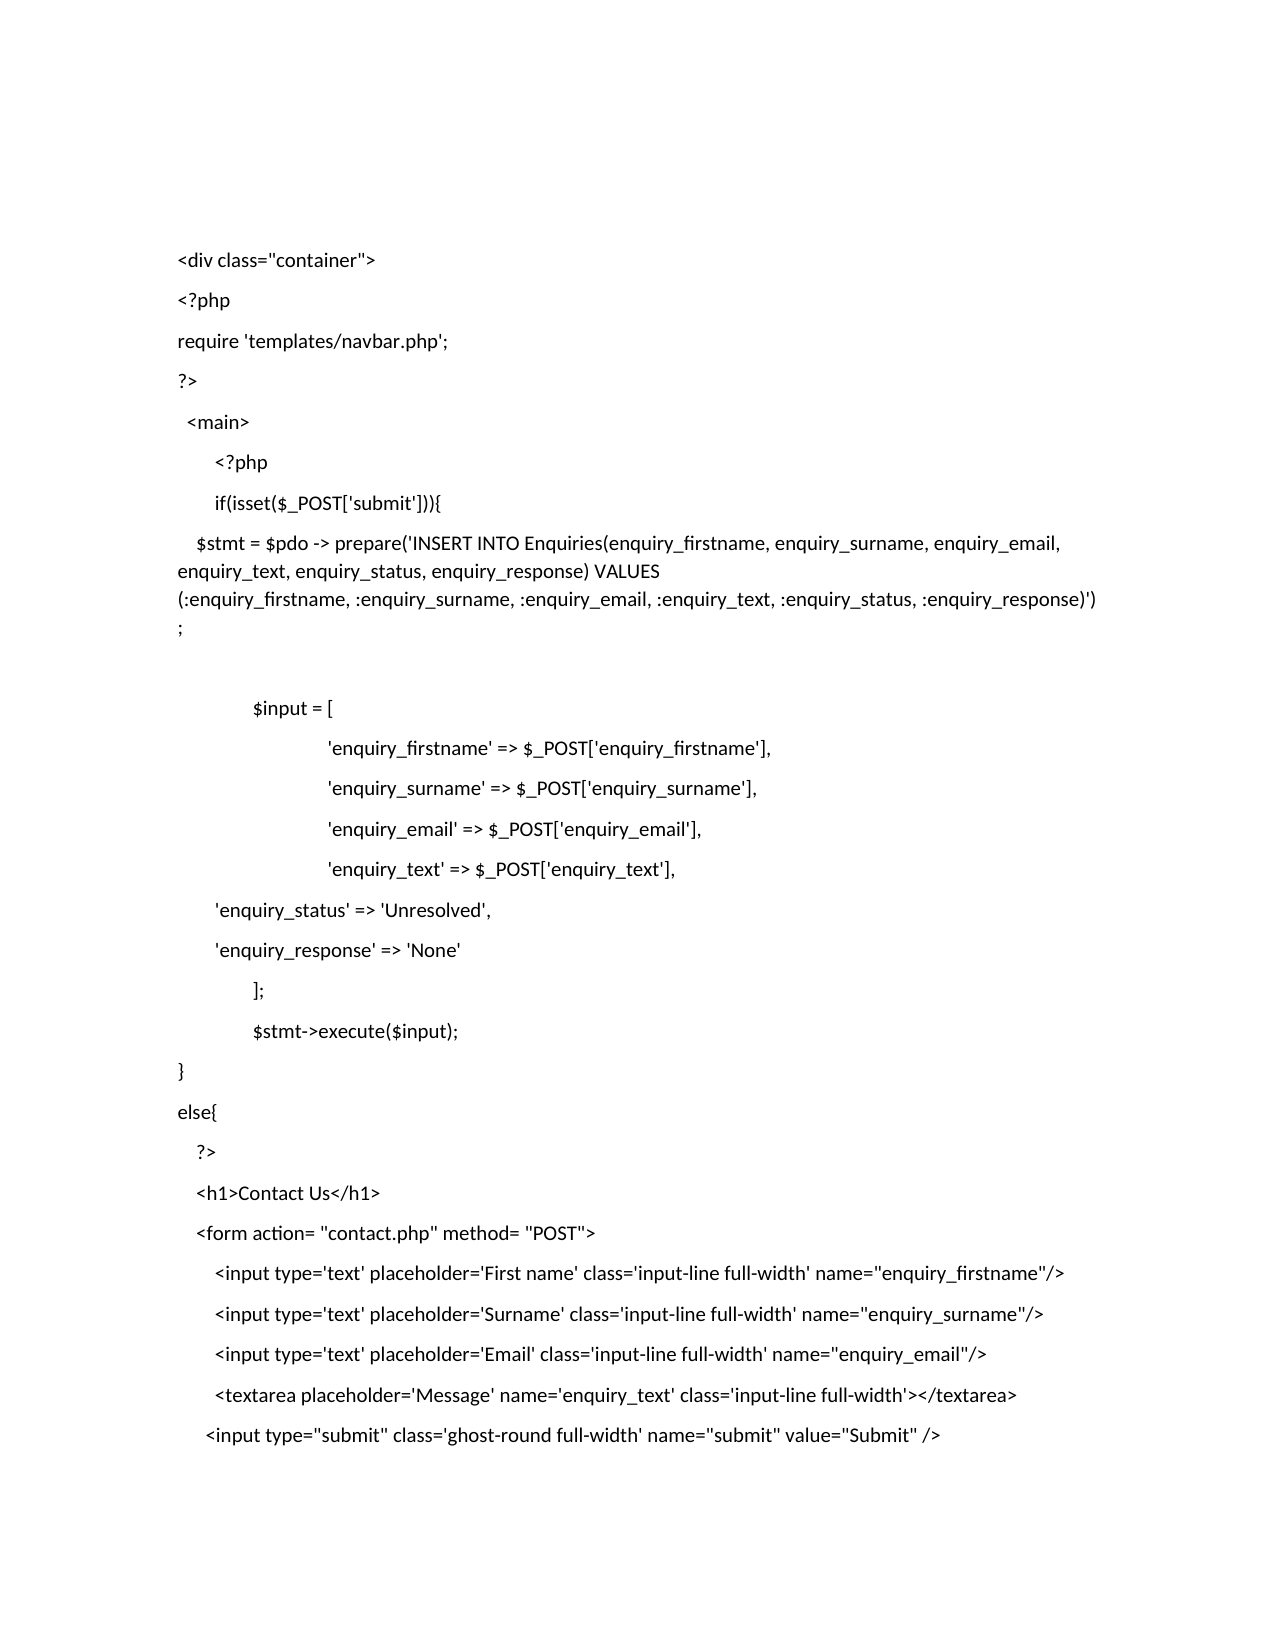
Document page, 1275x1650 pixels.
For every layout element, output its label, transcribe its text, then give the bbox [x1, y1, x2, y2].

text <form action= "contact.php" method= "POST"> [177, 1220, 1098, 1246]
text <?php [177, 288, 1098, 313]
text <div class="container"> [177, 247, 1098, 273]
text 'enquiry_firstname' => $_POST['enquiry_firstname'], [177, 735, 1098, 761]
text $input = [ [177, 695, 1098, 720]
text <textarea placeholder='Message' name='enquiry_text' class='input-line full-width'></textarea> [177, 1382, 1098, 1407]
text 'enquiry_surname' => $_POST['enquiry_surname'], [177, 776, 1098, 801]
text 'enquiry_text' => $_POST['enquiry_text'], [177, 856, 1098, 882]
text 'enquiry_status' => 'Unresolved', [177, 897, 1098, 922]
text <h1>Contact Us</h1> [177, 1180, 1098, 1205]
text if(isset($_POST['submit'])){ [177, 490, 1098, 515]
text } [177, 1058, 1098, 1084]
text ?> [177, 368, 1098, 394]
text 'enquiry_email' => $_POST['enquiry_email'], [177, 816, 1098, 841]
text 'enquiry_response' => 'None' [177, 937, 1098, 963]
text $stmt = $pdo -> prepare('INSERT INTO Enquiries(enquiry_firstname, enquiry_surname, enquiry_email, enquiry_text, enquiry_status, enquiry_response) VALUES (:enquiry_firstname, :enquiry_surname, :enquiry_email, :enquiry_text, :enquiry_status, :enquiry_response)'); [177, 530, 1098, 639]
text else{ [177, 1099, 1098, 1124]
text ?> [177, 1139, 1098, 1165]
text <input type="submit" class='ghost-round full-width' name="submit" value="Submit" /> [177, 1422, 1098, 1448]
text ]; [177, 978, 1098, 1003]
text require 'templates/navbar.php'; [177, 328, 1098, 353]
text <input type='text' placeholder='Surname' class='input-line full-width' name="enquiry_surname"/> [177, 1301, 1098, 1326]
text <input type='text' placeholder='First name' class='input-line full-width' name="enquiry_firstname"/> [177, 1261, 1098, 1286]
text <main> [177, 409, 1098, 434]
text $stmt->execute($input); [177, 1018, 1098, 1043]
text <?php [177, 449, 1098, 475]
text <input type='text' placeholder='Email' class='input-line full-width' name="enquiry_email"/> [177, 1341, 1098, 1367]
